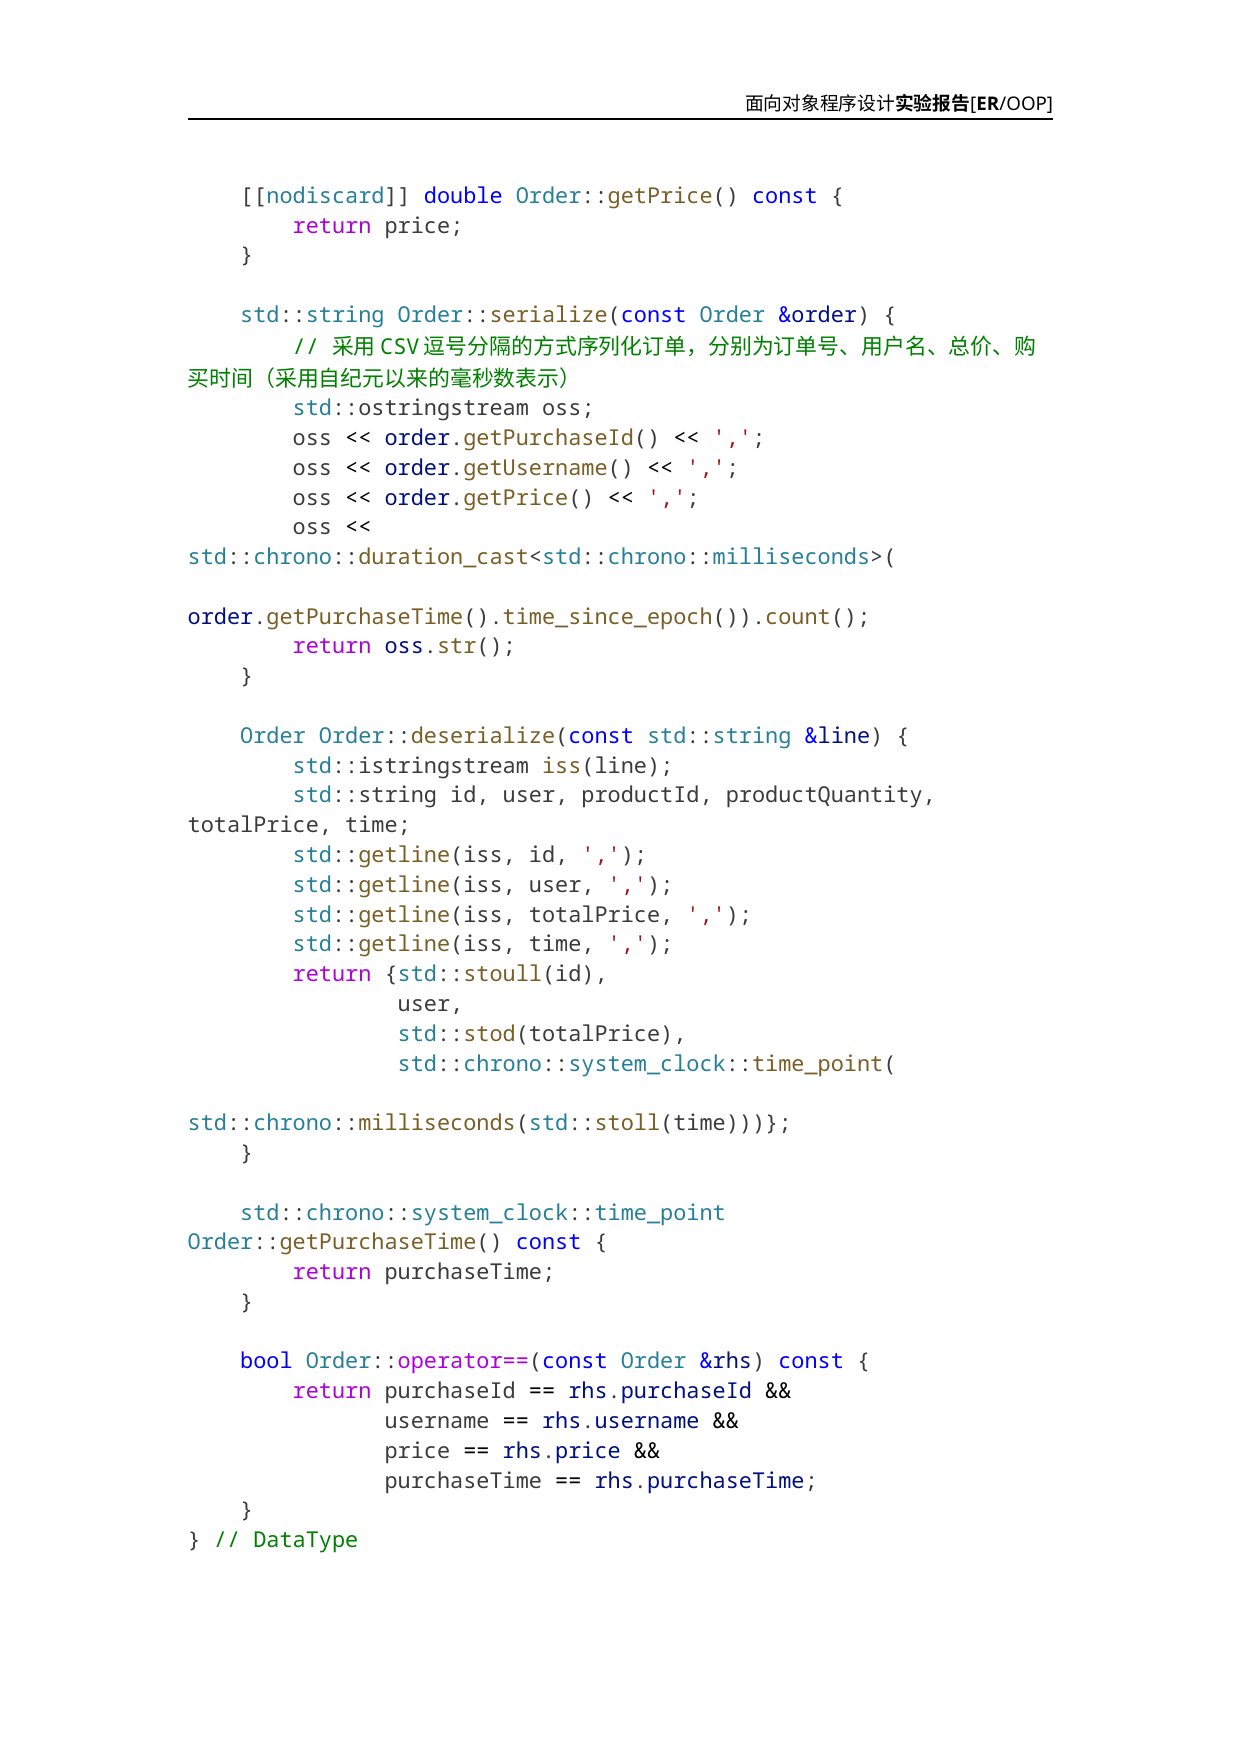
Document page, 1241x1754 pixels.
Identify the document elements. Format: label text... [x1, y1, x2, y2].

text } [187, 239, 1053, 269]
text Order Order::deserialize(const std::string &line) { [187, 720, 1053, 750]
text } [187, 1494, 1053, 1524]
text std::chrono::system_clock::time_point Order::getPurchaseTime() const { [187, 1197, 1053, 1256]
text user, [187, 988, 1053, 1018]
text order.getPurchaseTime().time_since_epoch()).count(); [187, 571, 1053, 631]
text std::string Order::serialize(const Order &order) { [187, 299, 1053, 329]
text return purchaseTime; [187, 1256, 1053, 1286]
text std::istringstream iss(line); [187, 750, 1053, 779]
text std::stod(totalPrice), [187, 1018, 1053, 1048]
text std::getline(iss, totalPrice, ','); [187, 899, 1053, 928]
text oss << std::chrono::duration_cast<std::chrono::milliseconds>( [187, 511, 1053, 571]
text bool Order::operator==(const Order &rhs) const { [187, 1346, 1053, 1375]
text std::getline(iss, id, ','); [187, 839, 1053, 869]
text } // DataType [187, 1524, 1053, 1554]
text std::chrono::system_clock::time_point( [187, 1048, 1053, 1077]
text } [187, 1286, 1053, 1316]
text return oss.str(); [187, 631, 1053, 660]
text purchaseTime == rhs.purchaseTime; [187, 1465, 1053, 1494]
text [[nodiscard]] double Order::getPrice() const { [187, 180, 1053, 209]
text std::getline(iss, time, ','); [187, 928, 1053, 958]
text username == rhs.username && [187, 1405, 1053, 1435]
text return purchaseId == rhs.purchaseId && [187, 1375, 1053, 1405]
text } [187, 1137, 1053, 1167]
text std::string id, user, productId, productQuantity, totalPrice, time; [187, 779, 1053, 839]
text std::chrono::milliseconds(std::stoll(time)))}; [187, 1077, 1053, 1137]
text oss << order.getPurchaseId() << ','; [187, 422, 1053, 452]
text return price; [187, 209, 1053, 239]
text return {std::stoull(id), [187, 958, 1053, 988]
text price == rhs.price && [187, 1435, 1053, 1465]
text } [187, 660, 1053, 690]
text std::ostringstream oss; [187, 392, 1053, 422]
text oss << order.getUsername() << ','; [187, 452, 1053, 482]
text std::getline(iss, user, ','); [187, 869, 1053, 899]
text // 采用CSV逗号分隔的方式序列化订单，分别为订单号、用户名、总价、购买时间（采用自纪元以来的毫秒数表示） [187, 329, 1053, 392]
text oss << order.getPrice() << ','; [187, 482, 1053, 511]
